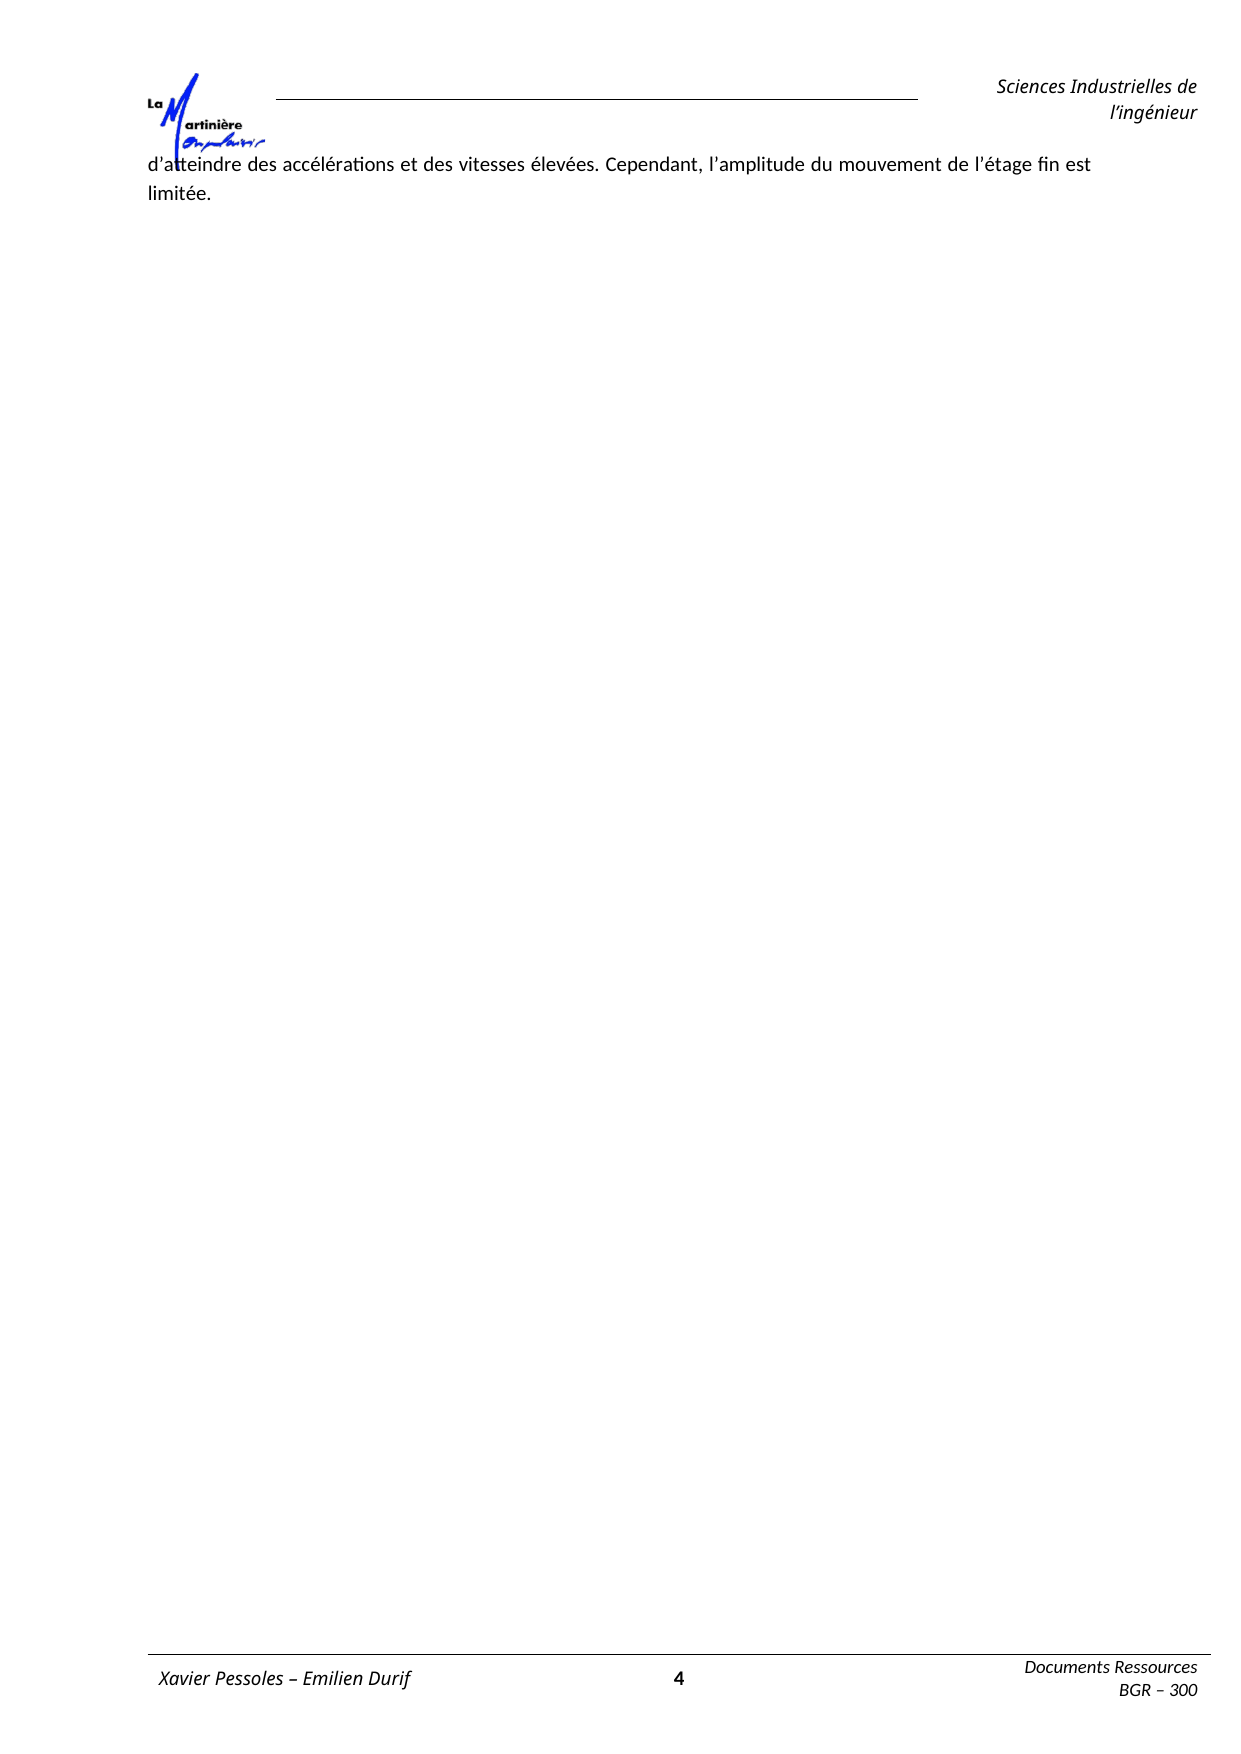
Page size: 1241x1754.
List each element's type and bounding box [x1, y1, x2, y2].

picture [147, 73, 266, 171]
text [148, 151, 1093, 206]
